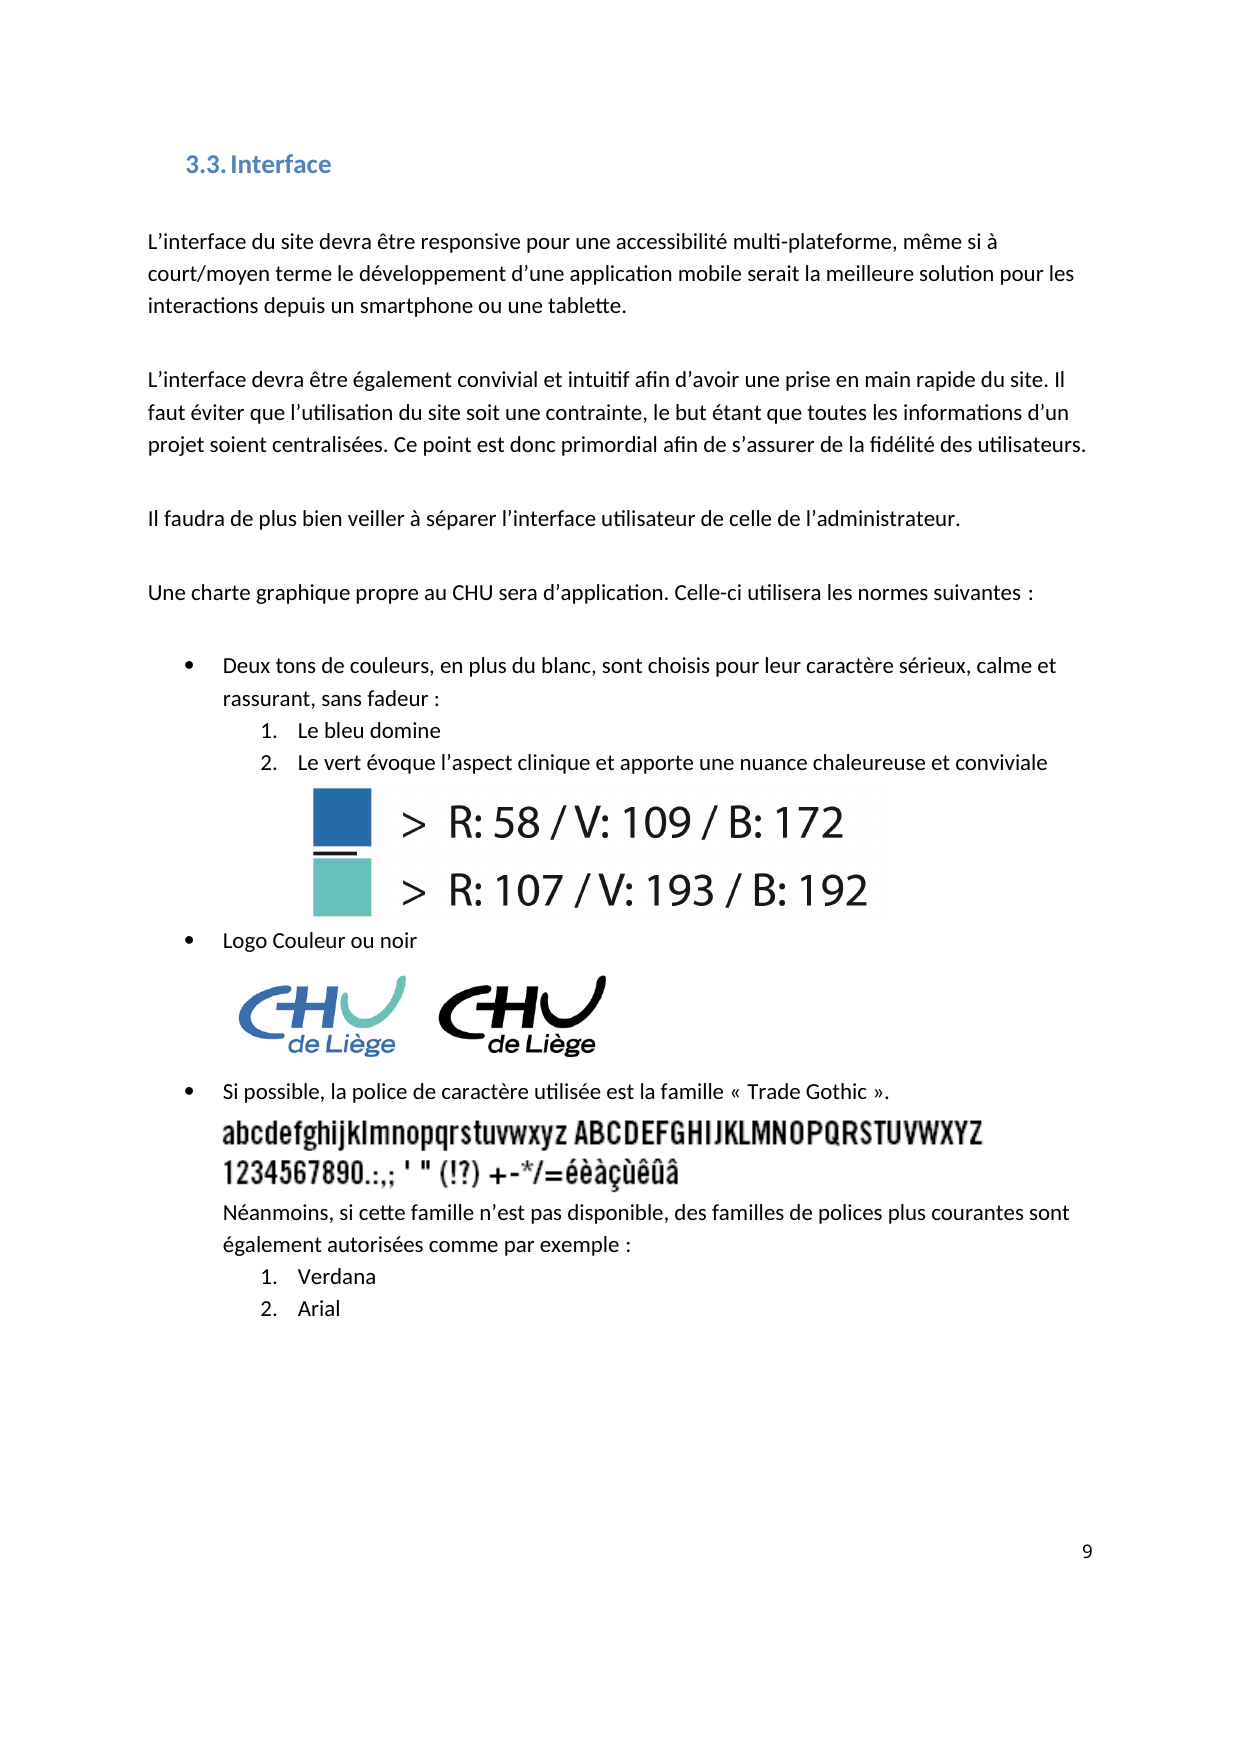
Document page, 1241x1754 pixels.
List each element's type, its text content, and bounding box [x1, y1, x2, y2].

list Deux tons de couleurs, en plus du blanc, sont choisis pour leur caractère sérieux, calme et rassurant, sans fadeur : [185, 651, 1092, 712]
subtitle Interface [185, 148, 1092, 181]
list Verdana [260, 1262, 1092, 1290]
text L’interface du site devra être responsive pour une accessibilité multi-plateforme, même si à court/moyen terme le développement d’une application mobile serait la meilleure solution pour les interactions depuis un smartphone ou une tablette. [148, 227, 1092, 320]
picture [297, 780, 889, 923]
text Une charte graphique propre au CHU sera d’application. Celle-ci utilisera les normes suivantes : [148, 578, 1092, 606]
list Arial [260, 1294, 1092, 1323]
text L’interface devra être également convivial et intuitif afin d’avoir une prise en main rapide du site. Il faut éviter que l’utilisation du site soit une contrainte, le but étant que toutes les informations d’un projet soient centralisées. Ce point est donc primordial afin de s’assurer de la fidélité des utilisateurs. [148, 366, 1092, 458]
picture [222, 1109, 1016, 1194]
list Le bleu domine [260, 716, 1092, 744]
picture [222, 958, 623, 1074]
text Il faudra de plus bien veiller à séparer l’interface utilisateur de celle de l’administrateur. [148, 504, 1092, 532]
